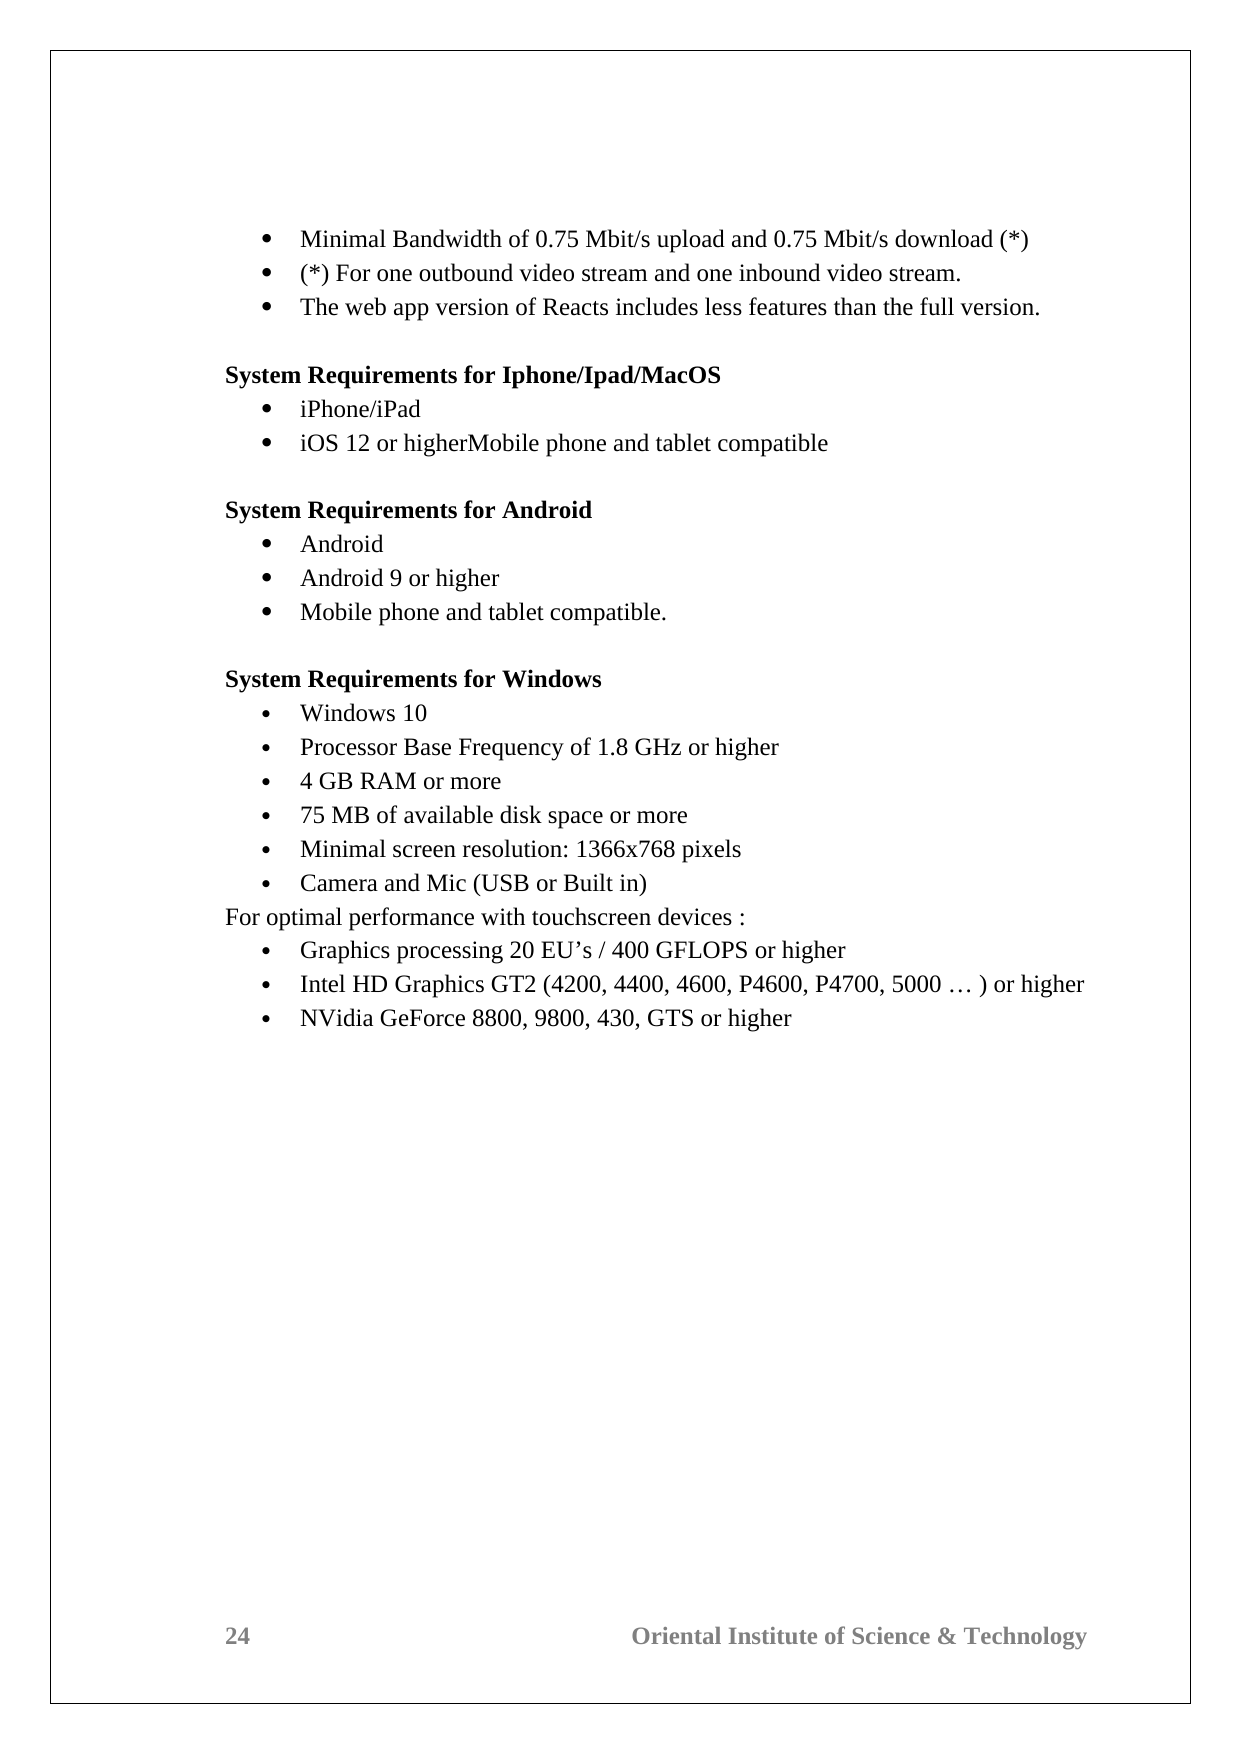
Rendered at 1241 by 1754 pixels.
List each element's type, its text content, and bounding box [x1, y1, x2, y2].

list Camera and Mic (USB or Built in) [262, 868, 1090, 896]
list Minimal screen resolution: 1366x768 pixels [262, 834, 1090, 863]
text For optimal performance with touchscreen devices : [225, 902, 1090, 930]
list iPhone/iPad [262, 394, 1090, 422]
list Windows 10 [262, 698, 1090, 727]
list Mobile phone and tablet compatible. [262, 597, 1090, 626]
list Minimal Bandwidth of 0.75 Mbit/s upload and 0.75 Mbit/s download (*) [262, 224, 1090, 253]
list Intel HD Graphics GT2 (4200, 4400, 4600, P4600, P4700, 5000 … ) or higher [262, 969, 1090, 998]
text System Requirements for Windows [225, 664, 1090, 693]
list (*) For one outbound video stream and one inbound video stream. [262, 258, 1090, 287]
list Android 9 or higher [262, 563, 1090, 592]
list NVidia GeForce 8800, 9800, 430, GTS or higher [262, 1003, 1090, 1032]
list The web app version of Reacts includes less features than the full version. [262, 292, 1090, 321]
list Android [262, 529, 1090, 558]
list Graphics processing 20 EU’s / 400 GFLOPS or higher [262, 935, 1090, 964]
list 4 GB RAM or more [262, 766, 1090, 795]
text System Requirements for Iphone/Ipad/MacOS [225, 360, 1090, 389]
list 75 MB of available disk space or more [262, 800, 1090, 829]
list Processor Base Frequency of 1.8 GHz or higher [262, 732, 1090, 761]
list iOS 12 or higherMobile phone and tablet compatible [262, 428, 1090, 456]
text System Requirements for Android [225, 495, 1090, 524]
